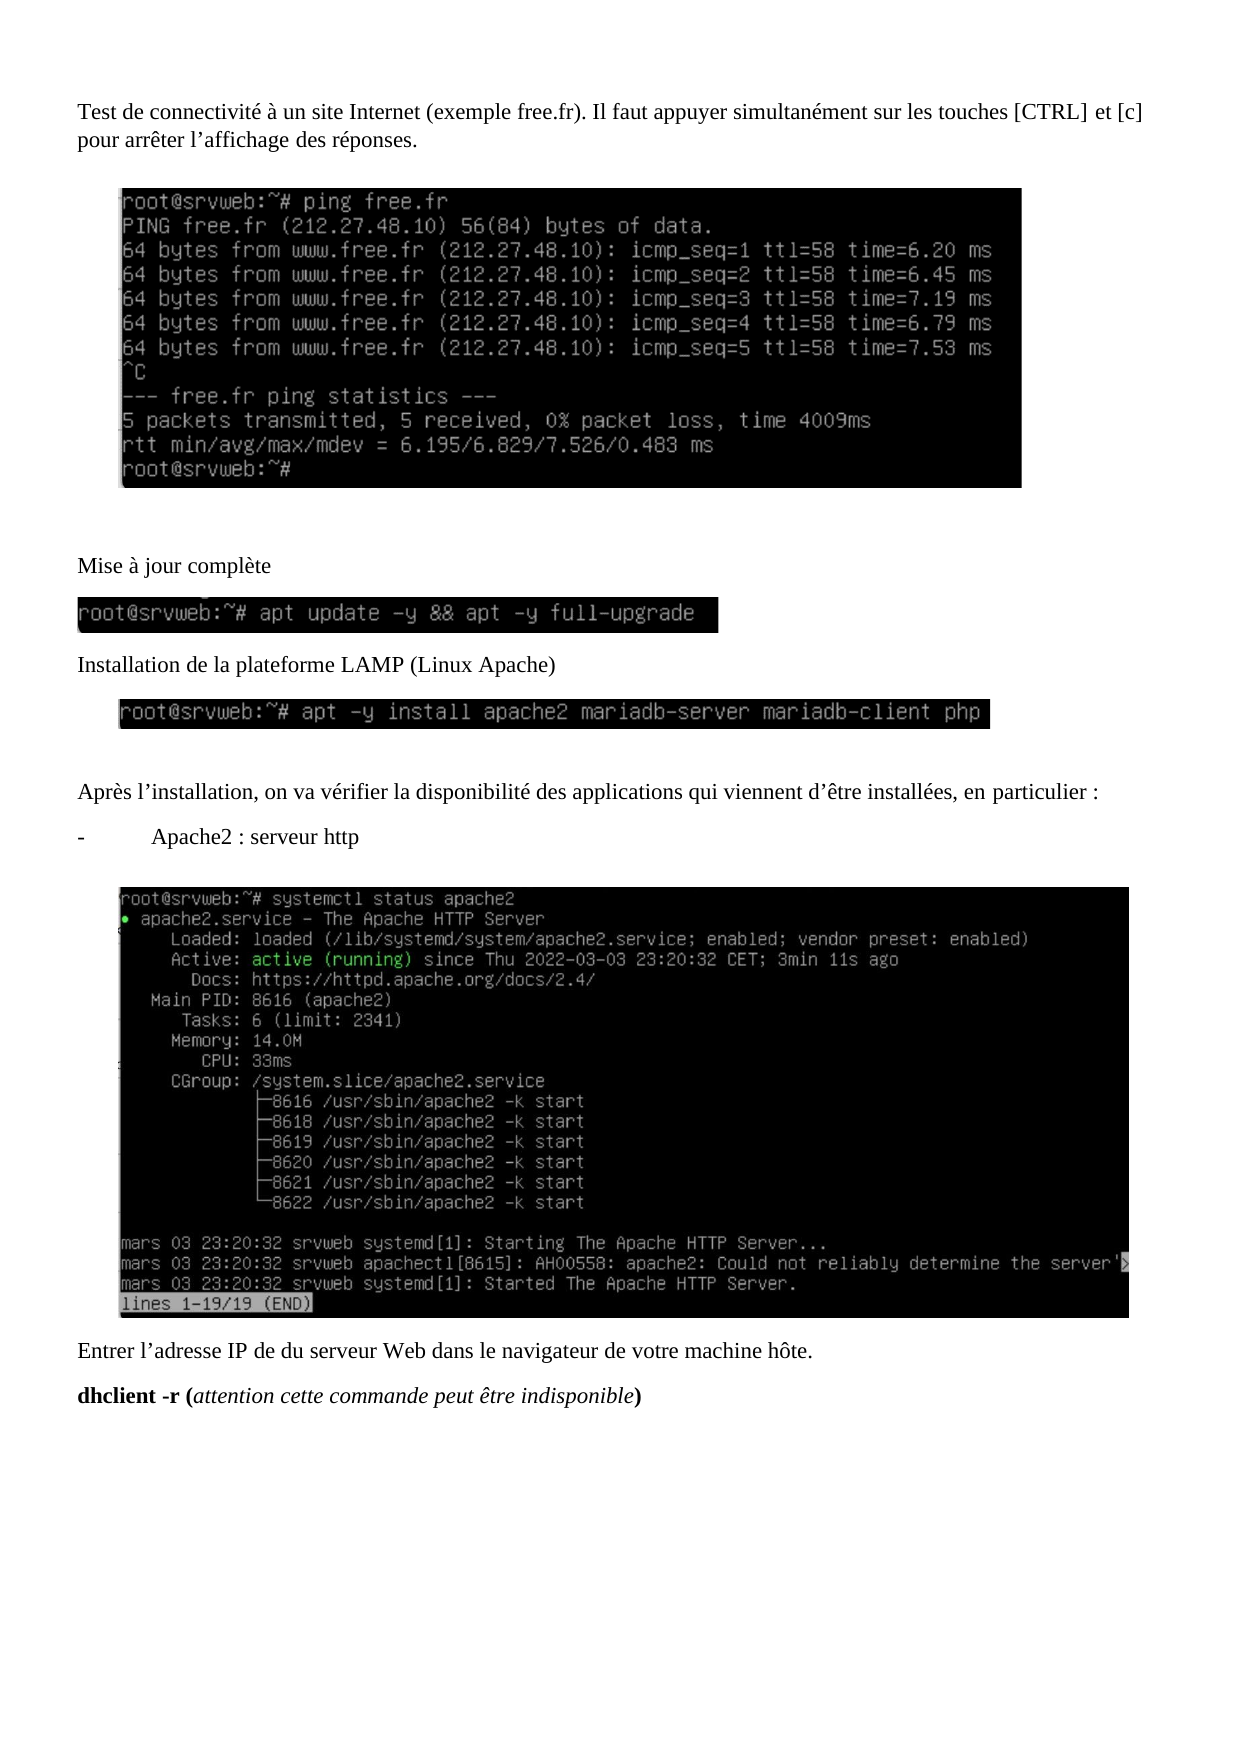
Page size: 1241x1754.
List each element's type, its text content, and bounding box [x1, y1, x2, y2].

text - Apache2 : serveur http [77, 823, 1165, 850]
text Installation de la plateforme LAMP (Linux Apache) [77, 652, 1165, 678]
text Test de connectivité à un site Internet (exemple free.fr). Il faut appuyer simultanément sur les touches [CTRL] et [c] pour arrêter l’affichage des réponses. [77, 98, 1165, 153]
picture [118, 887, 1129, 1318]
text dhclient -r (attention cette commande peut être indisponible) [77, 1382, 1165, 1409]
text Après l’installation, on va vérifier la disponibilité des applications qui viennent d’être installées, en particulier : [77, 778, 1165, 804]
text Mise à jour complète [77, 552, 1165, 578]
picture [118, 699, 991, 729]
picture [118, 188, 1022, 488]
picture [77, 597, 719, 633]
